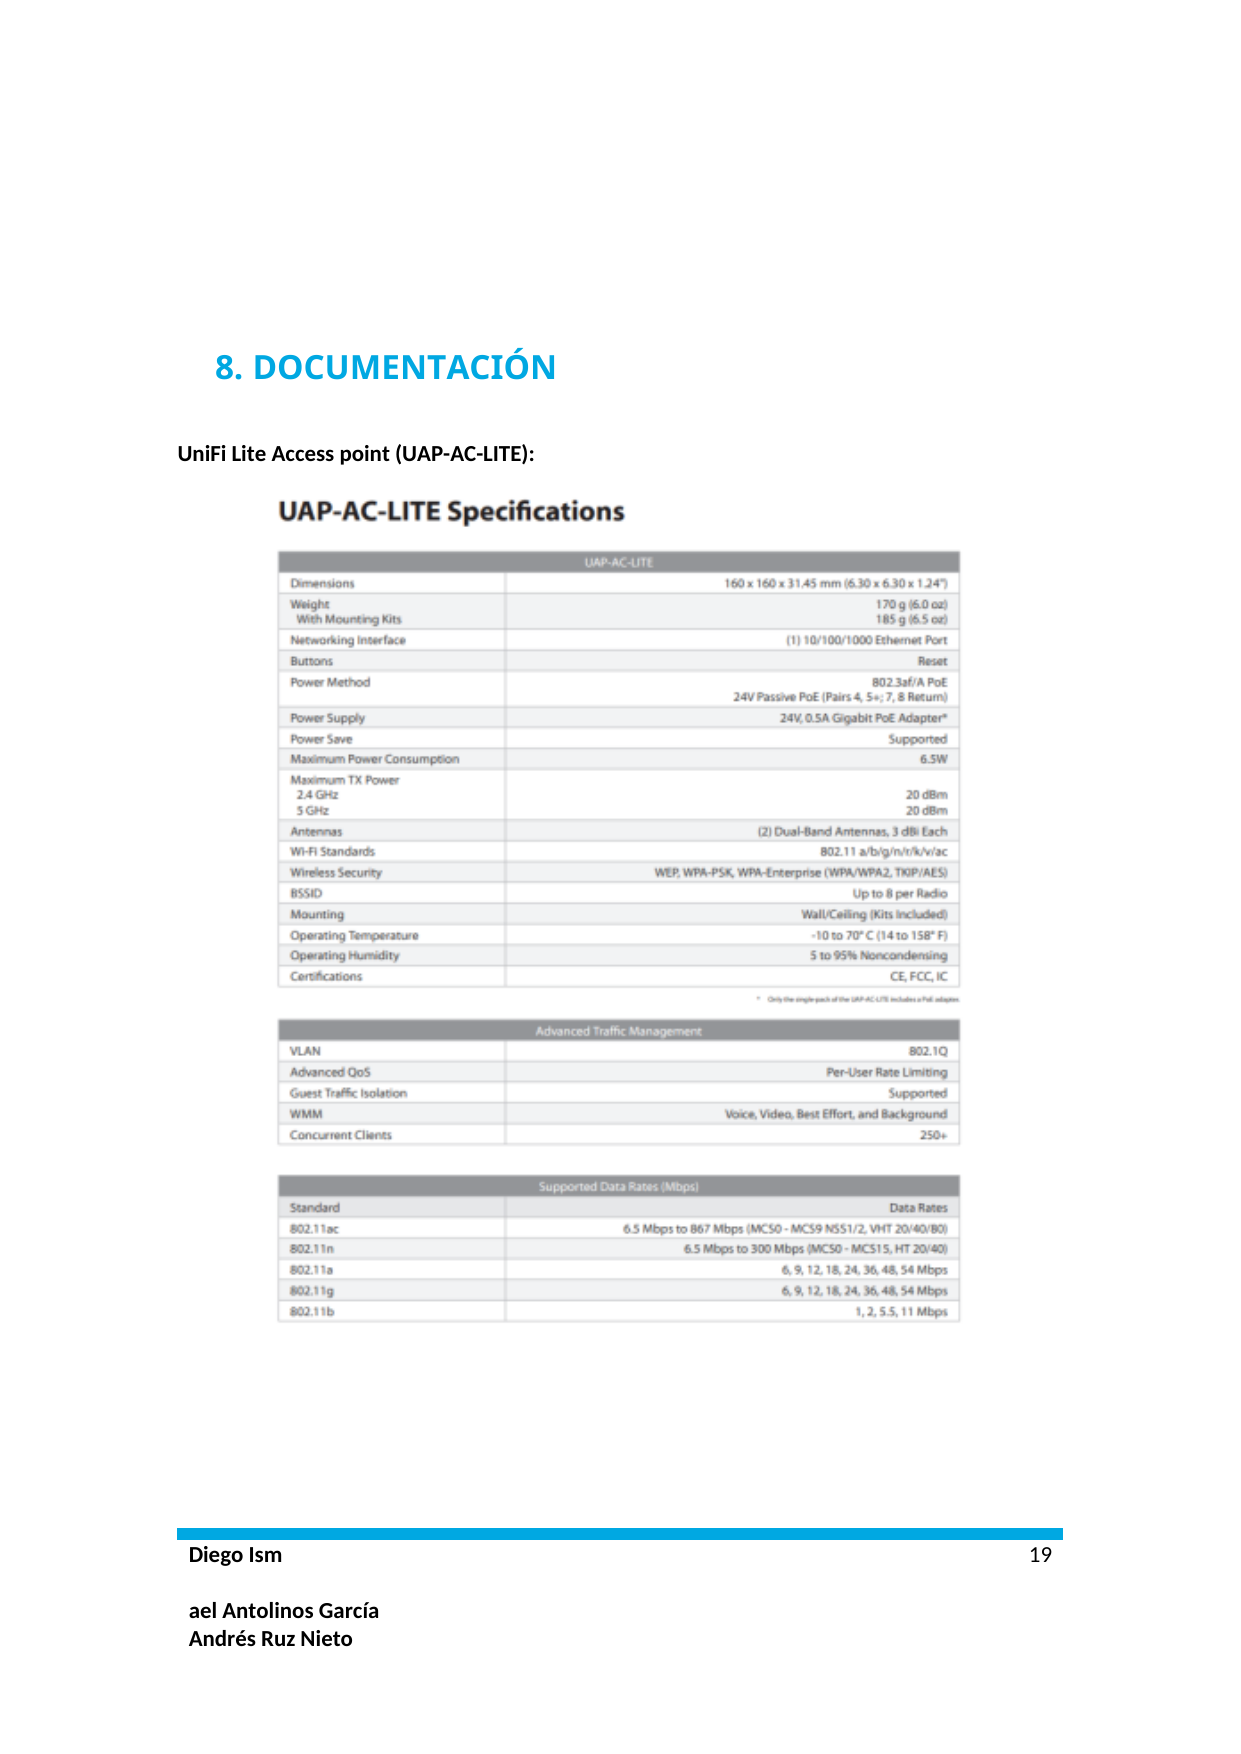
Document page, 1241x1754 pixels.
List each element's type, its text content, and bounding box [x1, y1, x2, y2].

subtitle DOCUMENTACIÓN [215, 343, 1063, 389]
text UniFi Lite Access point (UAP-AC-LITE): [177, 439, 1063, 467]
picture [267, 486, 973, 1332]
